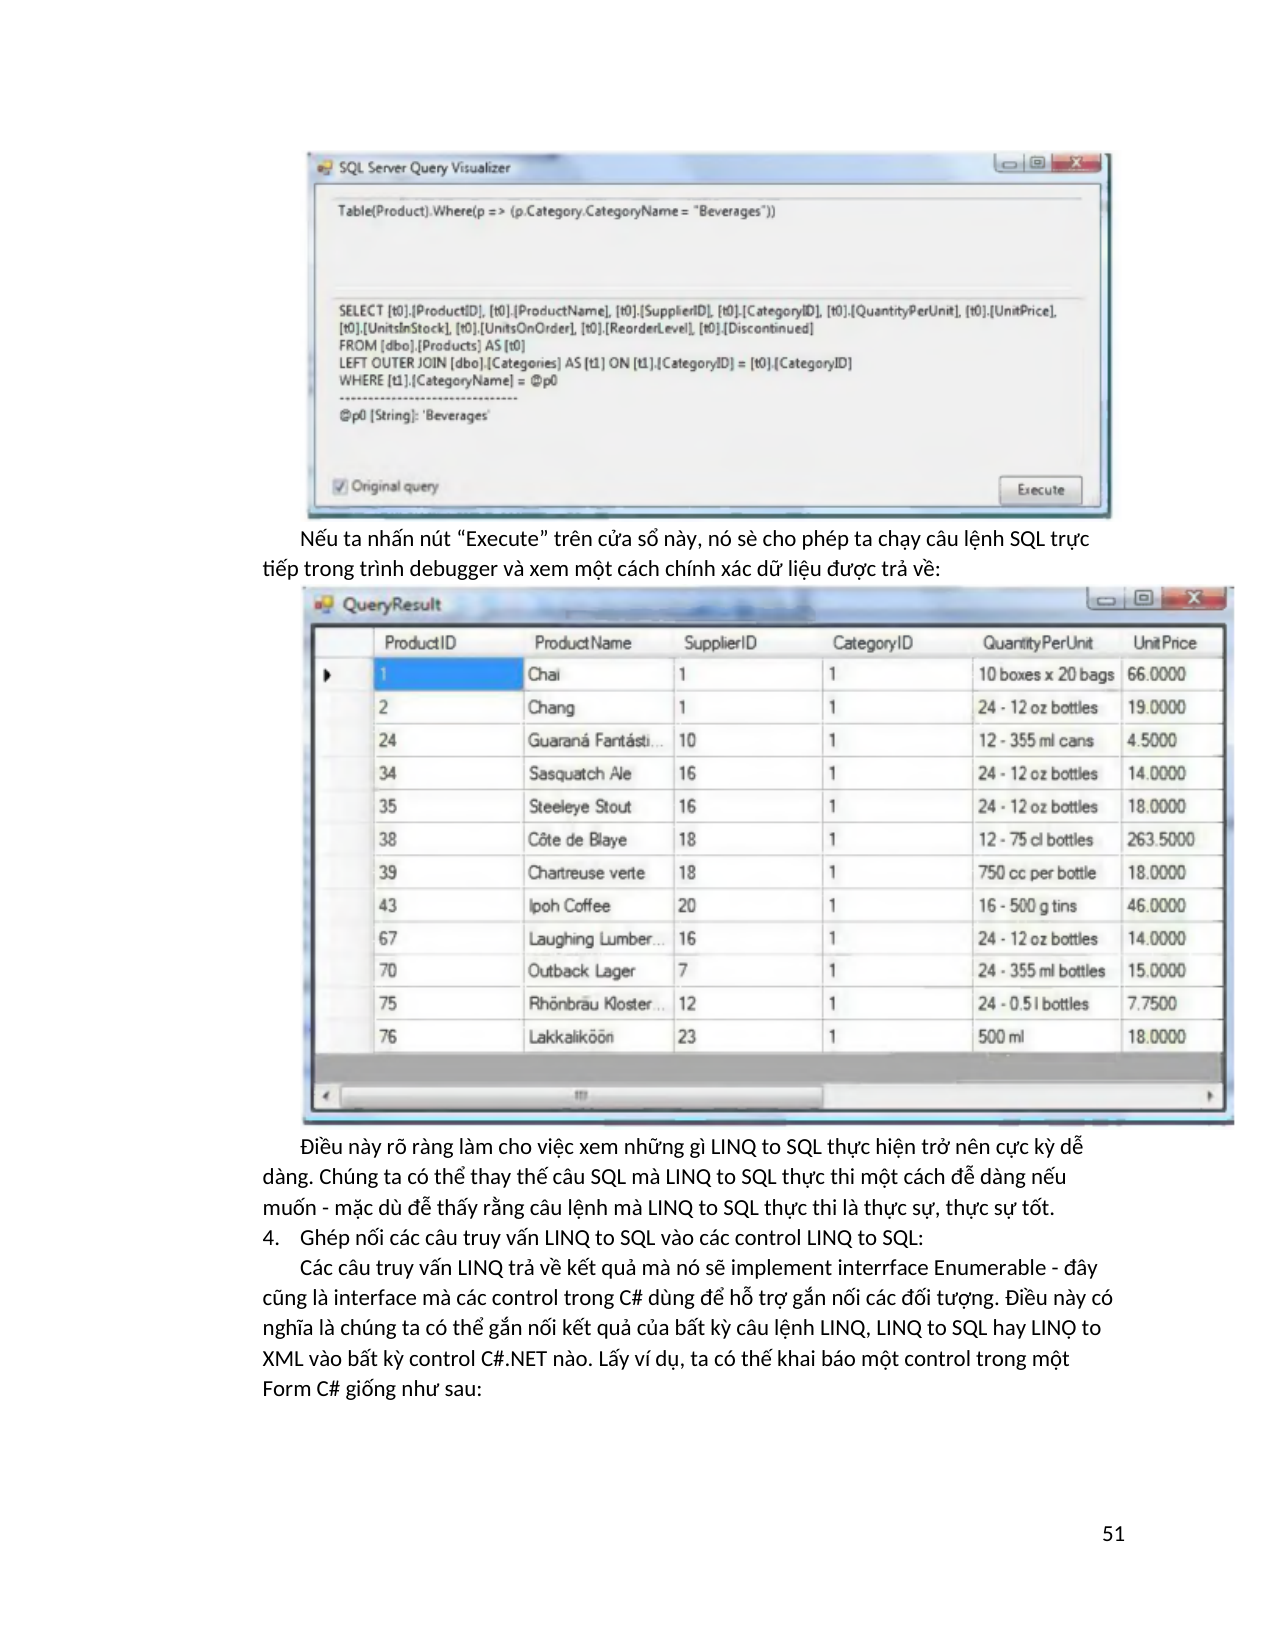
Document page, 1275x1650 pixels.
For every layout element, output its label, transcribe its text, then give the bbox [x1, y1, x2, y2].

list Ghép nối các câu truy vấn LINQ to SQL vào các control LINQ to SQL: [262, 1223, 1125, 1251]
list Các câu truy vấn LINQ trả về kết quả mà nó sẽ implement interrface Enumerable - đây cũng là interface mà các control trong C# dùng để hỗ trợ gắn nối các đối tượng. Điều này có nghĩa là chúng ta có thể gắn nối kết quả của bất kỳ câu lệnh LINQ, LINQ to SQL hay LINỌ to XML vào bất kỳ control C#.NET nào. Lấy ví dụ, ta có thế khai báo một control trong một Form C# giống như sau: [262, 1253, 1125, 1402]
list Nếu ta nhấn nút “Execute” trên cửa sổ này, nó sè cho phép ta chạy câu lệnh SQL trực tiếp trong trình debugger và xem một cách chính xác dữ liệu được trả về: [262, 524, 1125, 582]
picture [300, 584, 1235, 1130]
picture [300, 150, 1122, 522]
list Điều này rõ ràng làm cho việc xem những gì LINQ to SQL thực hiện trở nên cực kỳ dễ dàng. Chúng ta có thể thay thế câu SQL mà LINQ to SQL thực thi một cách đễ dàng nếu muốn - mặc dù đễ thấy rằng câu lệnh mà LINQ to SQL thực thi là thực sự, thực sự tốt. [262, 1132, 1125, 1221]
